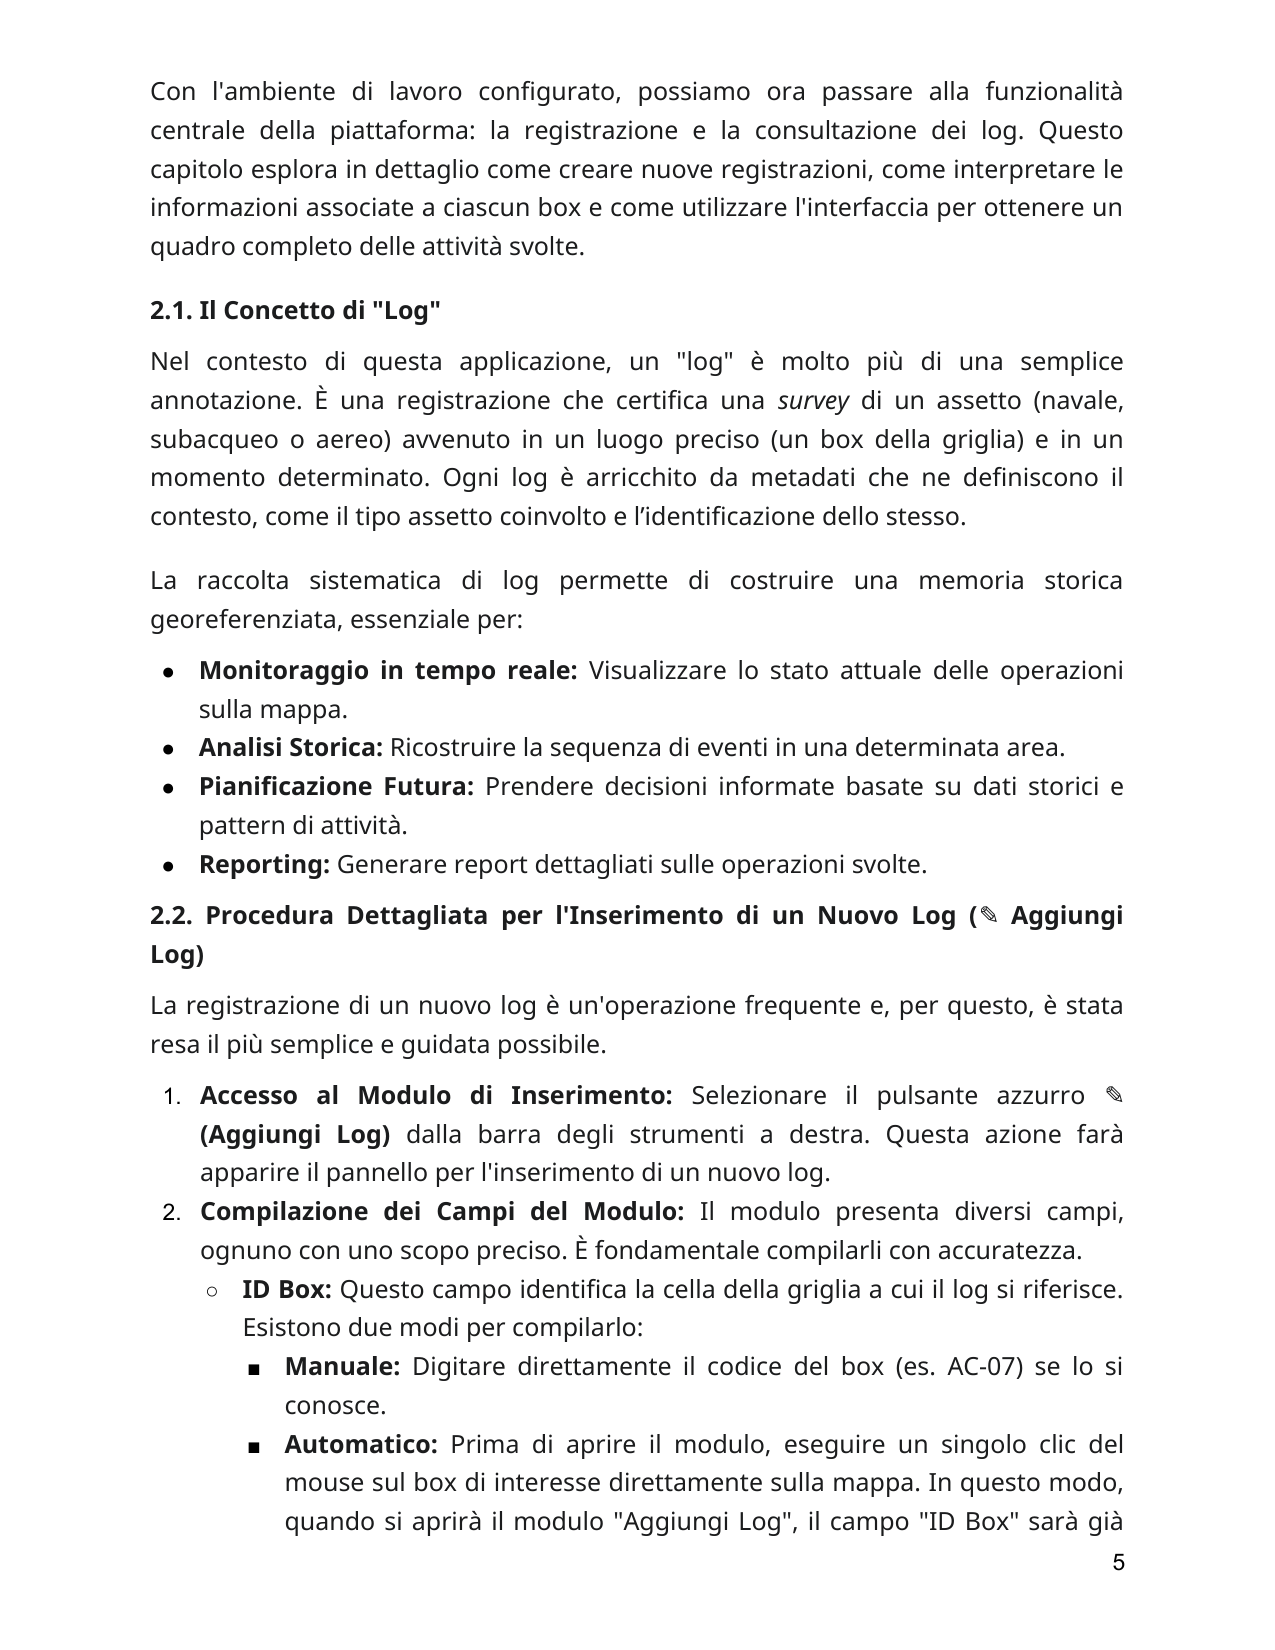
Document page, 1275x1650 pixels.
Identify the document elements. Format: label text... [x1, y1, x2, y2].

text La raccolta sistematica di log permette di costruire una memoria storica georeferenziata, essenziale per: [150, 562, 1125, 635]
text La registrazione di un nuovo log è un'operazione frequente e, per questo, è stata resa il più semplice e guidata possibile. [150, 987, 1125, 1060]
text Con l'ambiente di lavoro configurato, possiamo ora passare alla funzionalità centrale della piattaforma: la registrazione e la consultazione dei log. Questo capitolo esplora in dettaglio come creare nuove registrazioni, come interpretare le informazioni associate a ciascun box e come utilizzare l'interfaccia per ottenere un quadro completo delle attività svolte. [150, 74, 1125, 263]
list Manuale: Digitare direttamente il codice del box (es. AC-07) se lo si conosce. [247, 1349, 1125, 1422]
list Monitoraggio in tempo reale: Visualizzare lo stato attuale delle operazioni sulla mappa. [161, 652, 1125, 725]
list Pianificazione Futura: Prendere decisioni informate basate su dati storici e pattern di attività. [161, 769, 1125, 842]
list Accesso al Modulo di Inserimento: Selezionare il pulsante azzurro ✎ (Aggiungi Log) dalla barra degli strumenti a destra. Questa azione farà apparire il pannello per l'inserimento di un nuovo log. [162, 1077, 1125, 1189]
list ID Box: Questo campo identifica la cella della griglia a cui il log si riferisce. Esistono due modi per compilarlo: [205, 1271, 1125, 1344]
subtitle 2.1. Il Concetto di "Log" [150, 292, 1125, 327]
list Analisi Storica: Ricostruire la sequenza di eventi in una determinata area. [161, 730, 1125, 764]
list Compilazione dei Campi del Modulo: Il modulo presenta diversi campi, ognuno con uno scopo preciso. È fondamentale compilarli con accuratezza. [162, 1194, 1125, 1267]
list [247, 1426, 1125, 1538]
list Reporting: Generare report dettagliati sulle operazioni svolte. [161, 846, 1125, 880]
subtitle 2.2. Procedura Dettagliata per l'Inserimento di un Nuovo Log (✎ Aggiungi Log) [150, 897, 1125, 970]
text Nel contesto di questa applicazione, un "log" è molto più di una semplice annotazione. È una registrazione che certifica una survey di un assetto (navale, subacqueo o aereo) avvenuto in un luogo preciso (un box della griglia) e in un momento determinato. Ogni log è arricchito da metadati che ne definiscono il contesto, come il tipo assetto coinvolto e l’identificazione dello stesso. [150, 344, 1125, 533]
